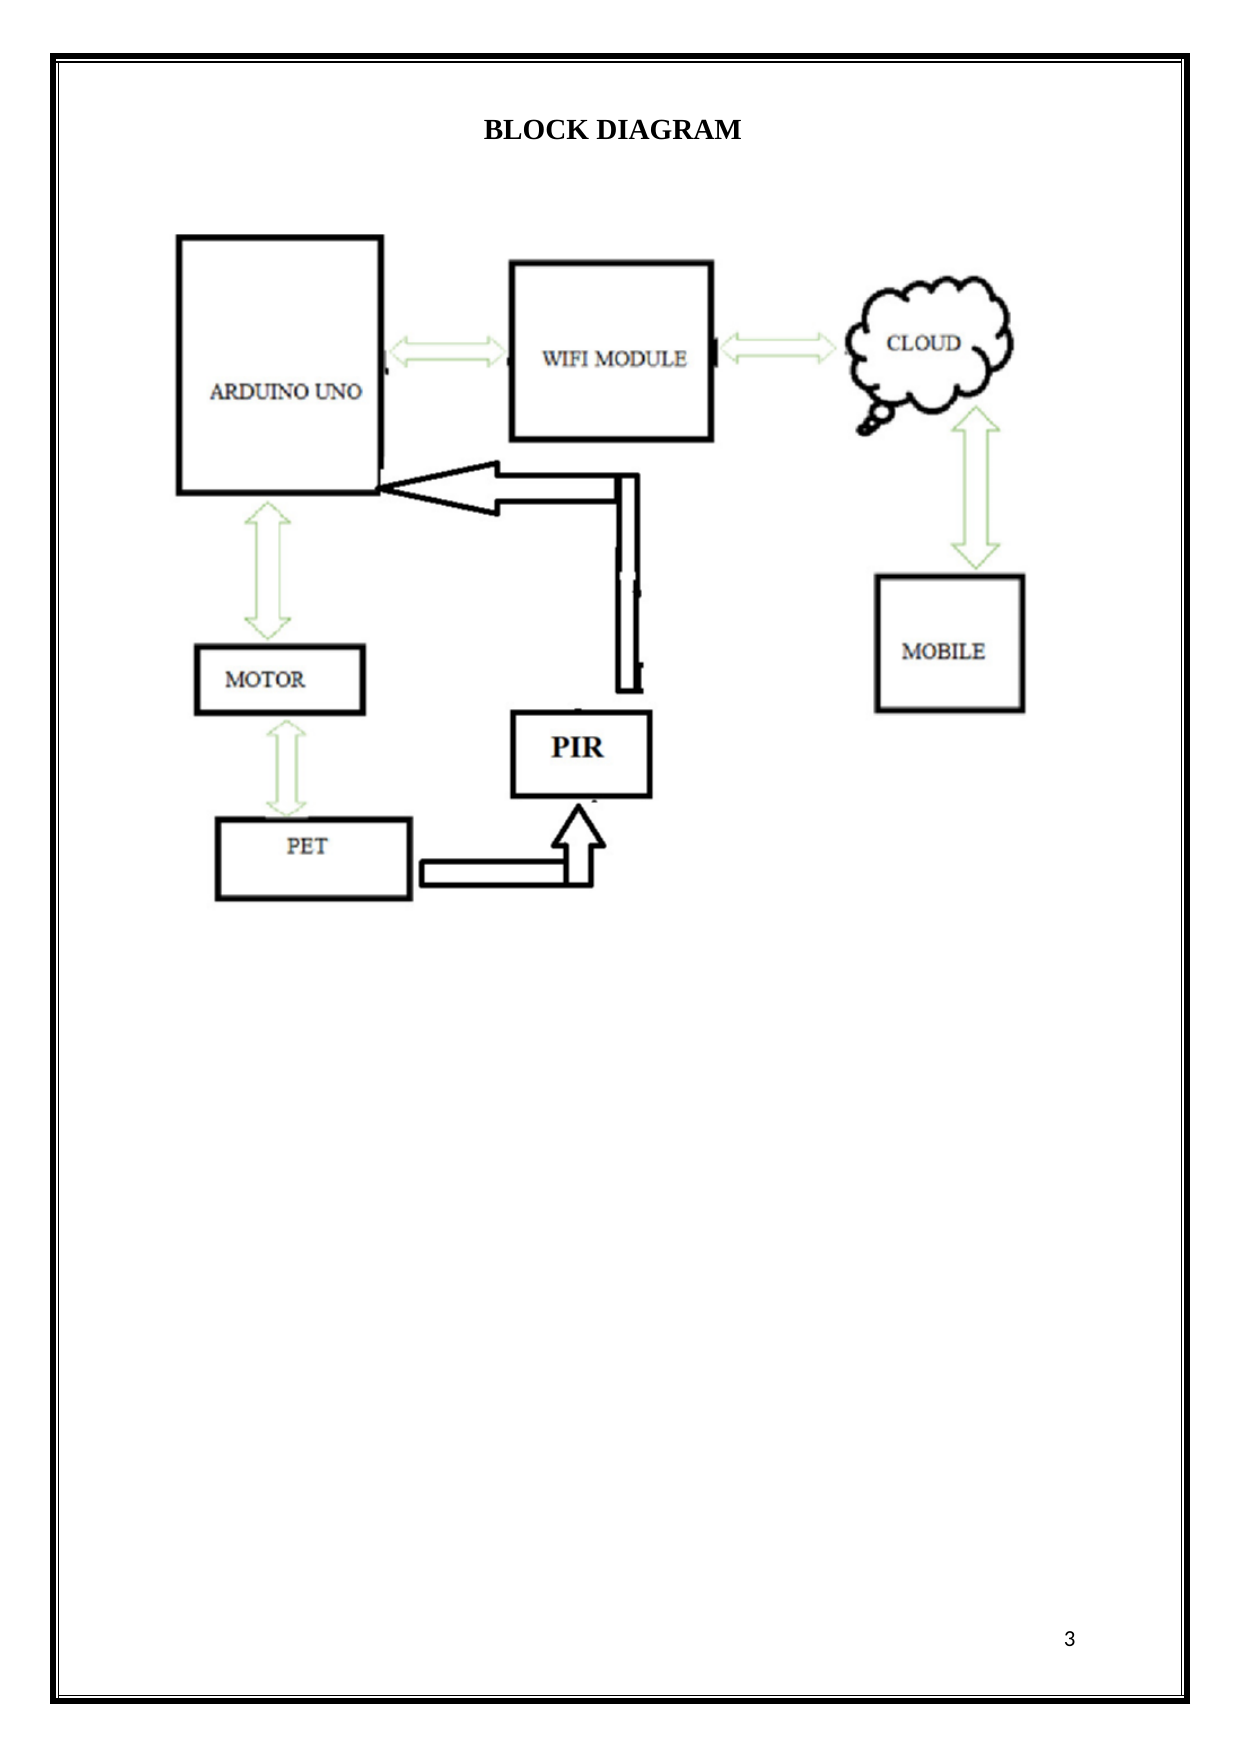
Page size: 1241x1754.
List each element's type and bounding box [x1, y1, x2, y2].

picture [165, 234, 1050, 914]
